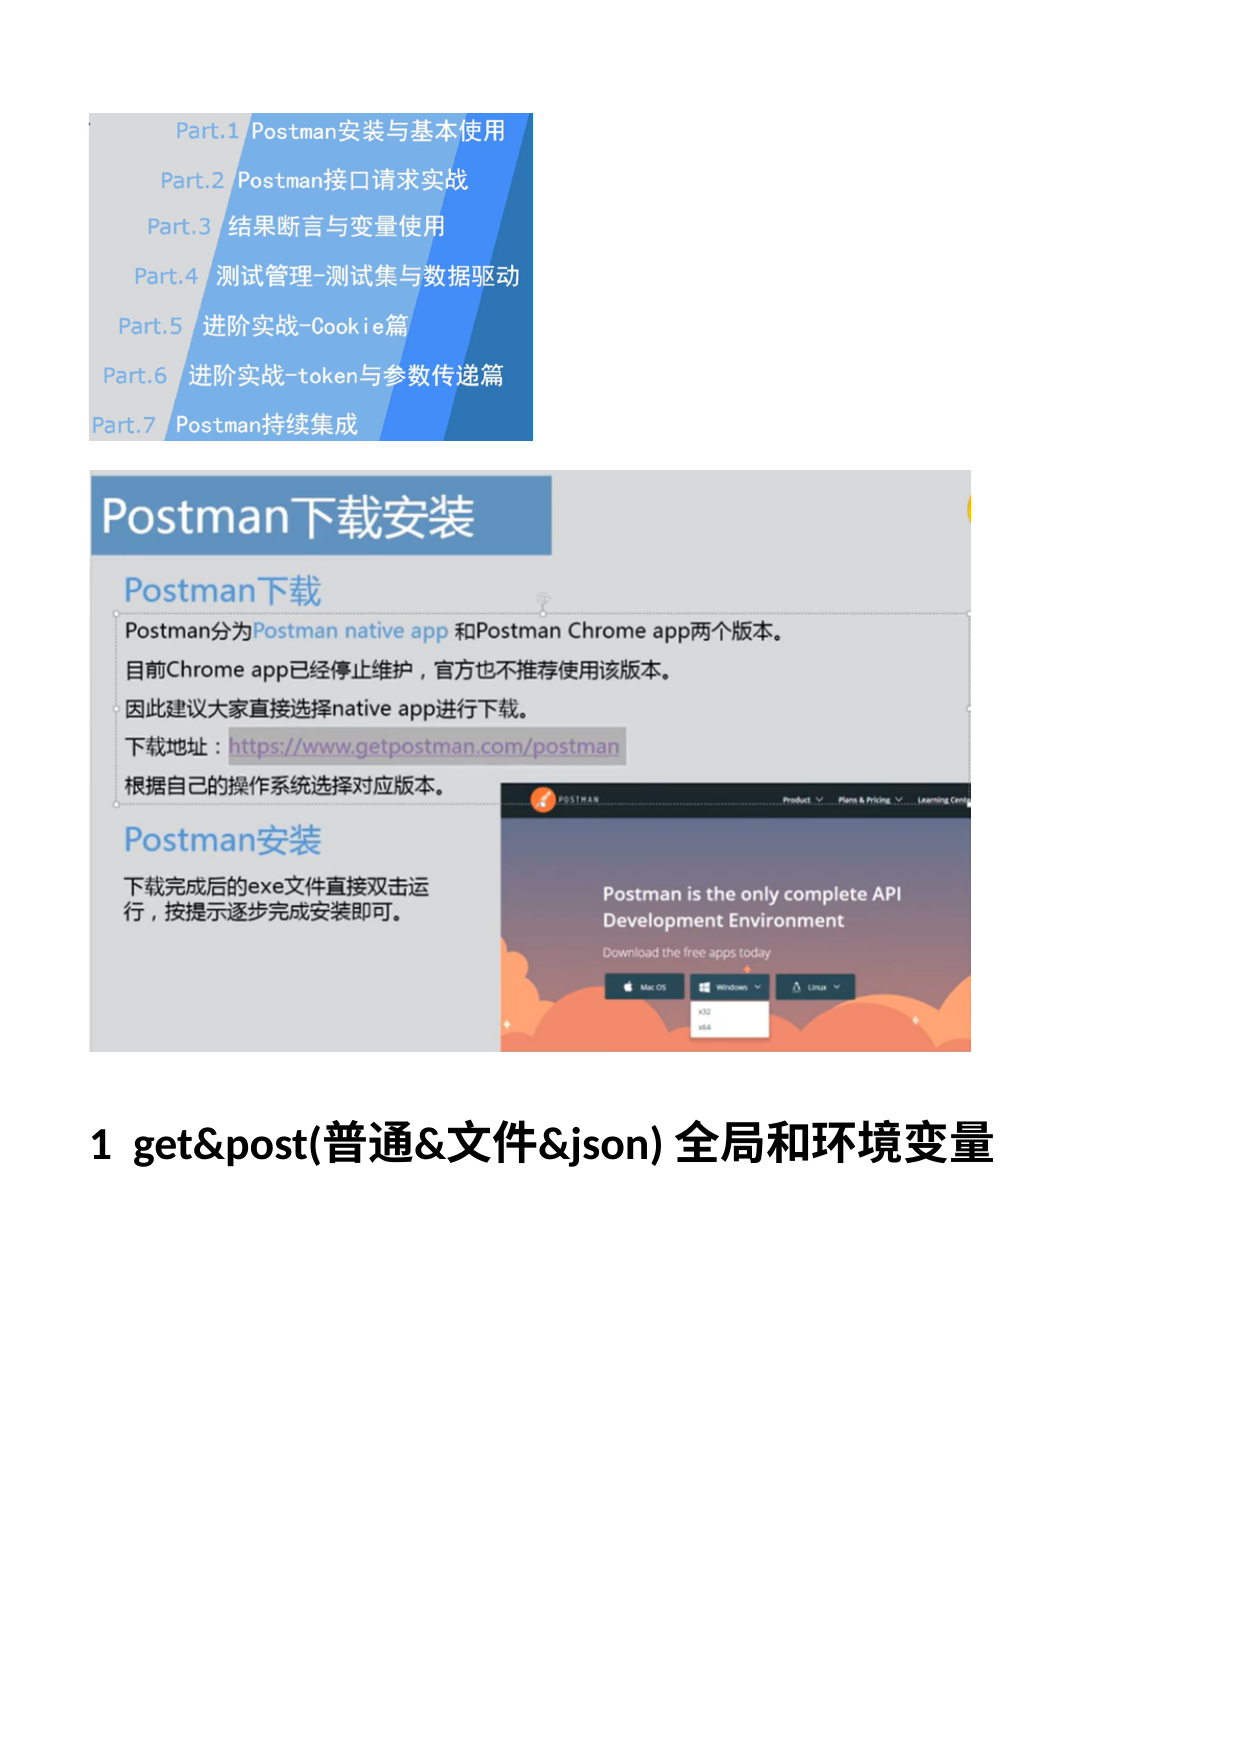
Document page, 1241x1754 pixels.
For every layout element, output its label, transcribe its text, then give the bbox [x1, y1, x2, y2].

picture [88, 470, 971, 1052]
subtitle get&post(普通&文件&json) 全局和环境变量 [89, 1091, 1167, 1189]
picture [88, 113, 533, 441]
